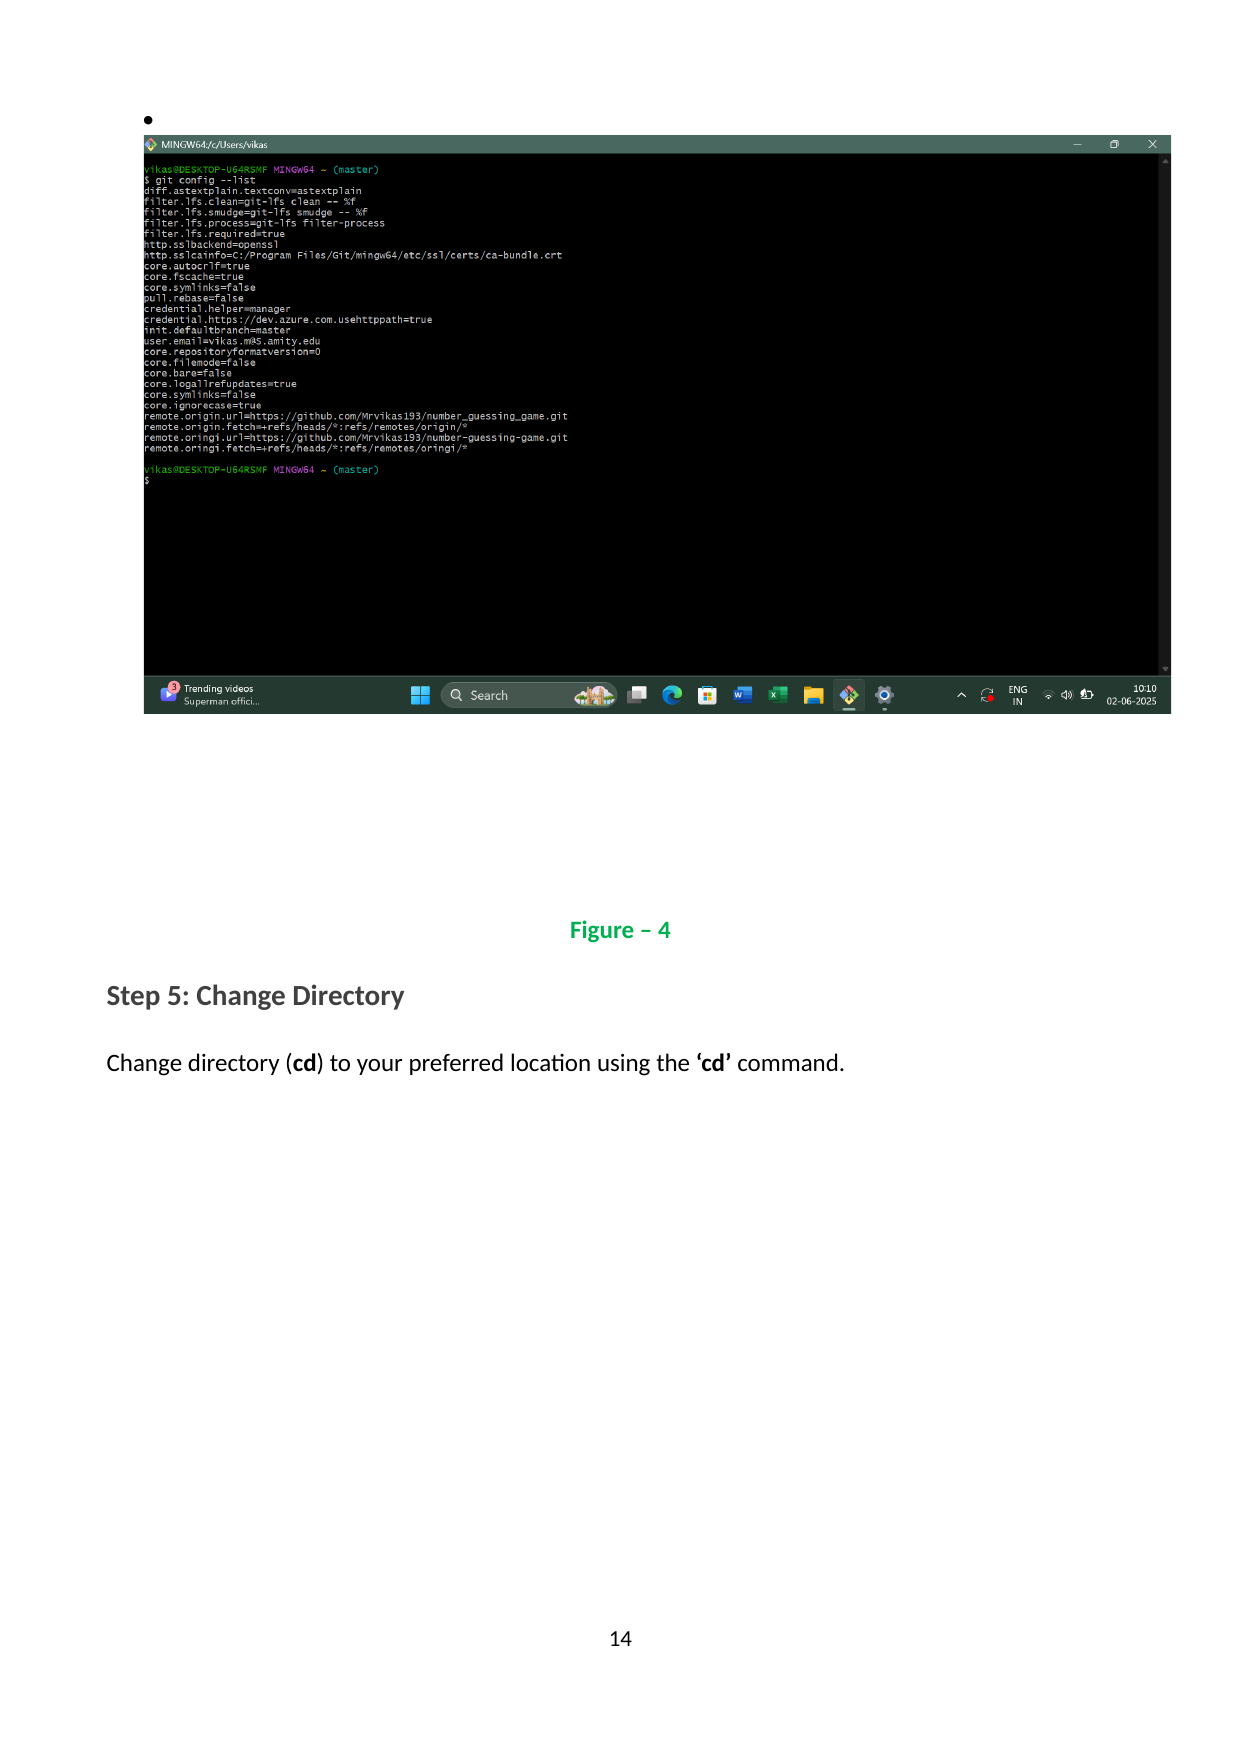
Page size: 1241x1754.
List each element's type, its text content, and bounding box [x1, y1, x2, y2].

text Change directory (cd) to your preferred location using the ‘cd’ command. [106, 1047, 1134, 1077]
text Step 5: Change Directory [106, 977, 1134, 1012]
picture [143, 135, 1172, 714]
text Figure – 4 [106, 914, 1134, 945]
